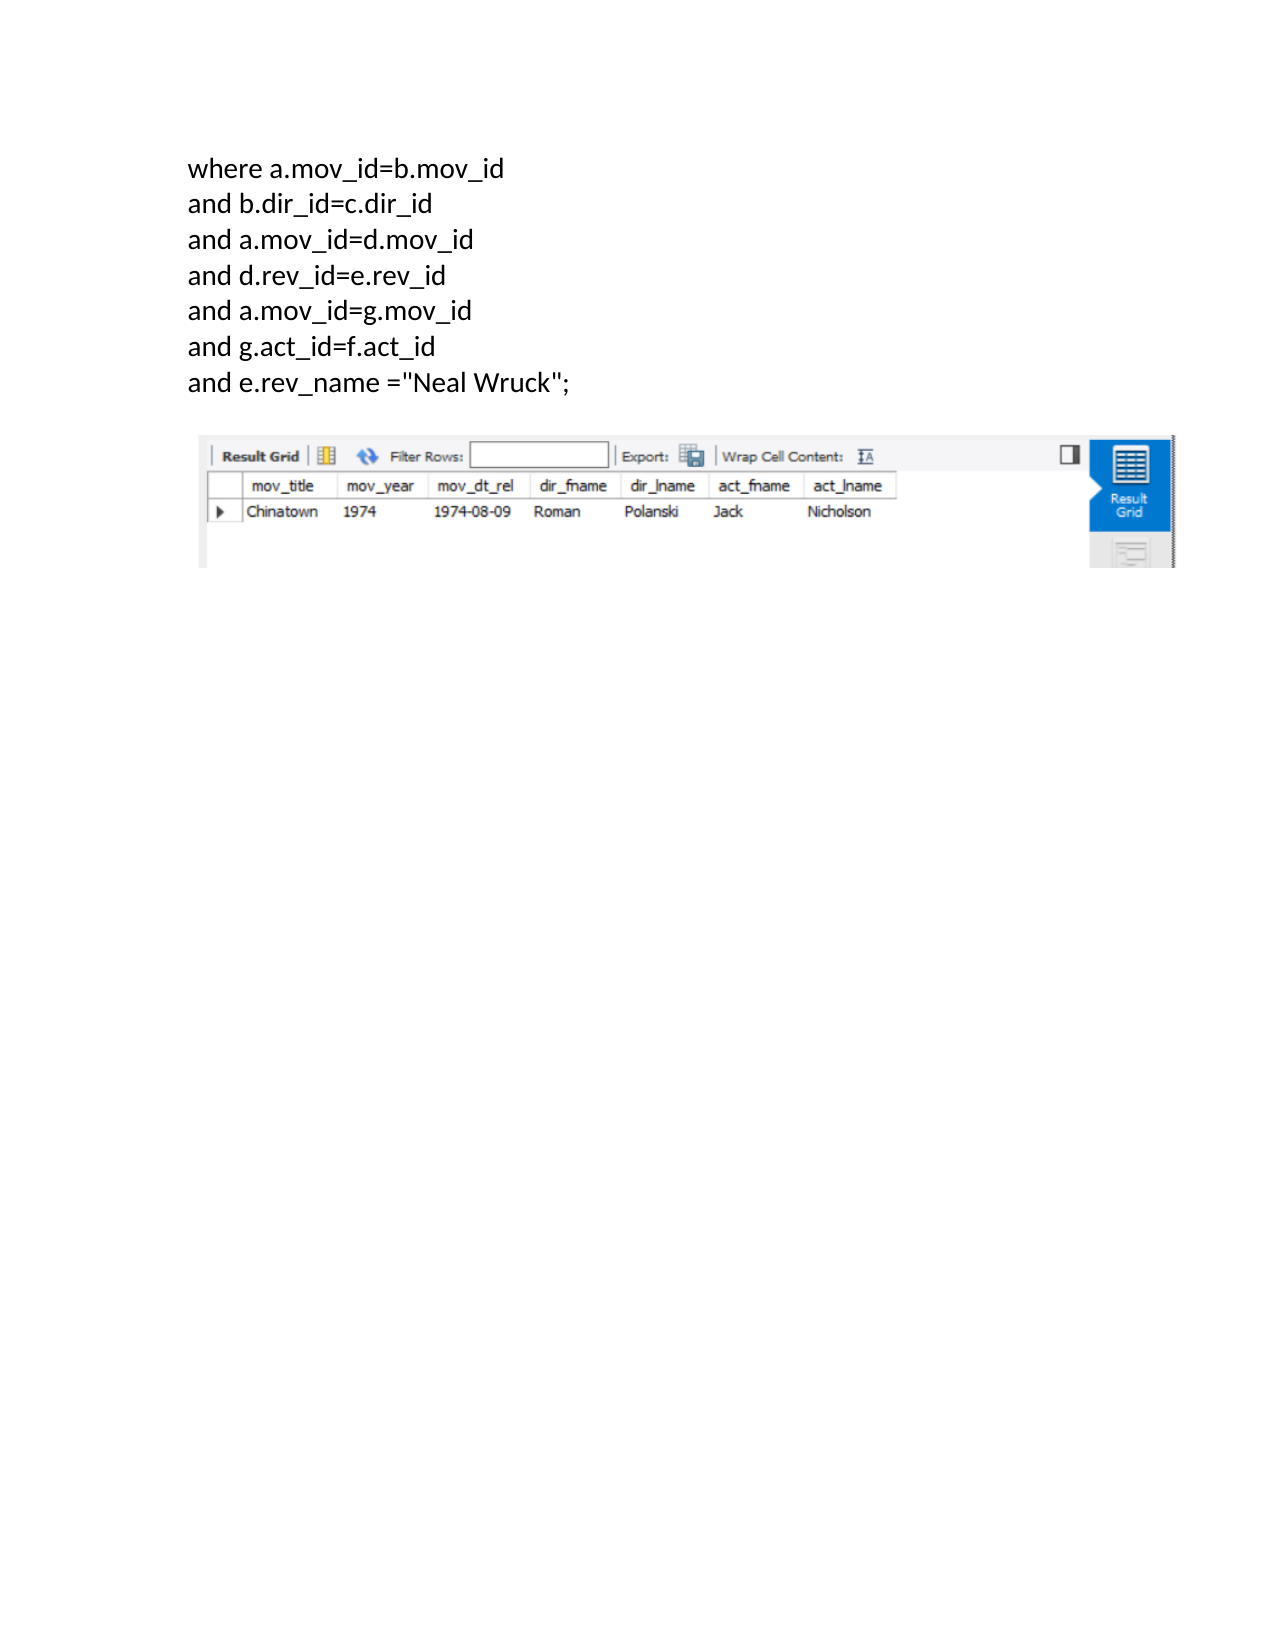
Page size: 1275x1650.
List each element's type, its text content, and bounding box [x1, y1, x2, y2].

list where a.mov_id=b.mov_id [187, 150, 1125, 186]
list and a.mov_id=d.mov_id [187, 221, 1125, 257]
picture [187, 435, 1179, 568]
list and g.act_id=f.act_id [187, 328, 1125, 364]
list and a.mov_id=g.mov_id [187, 292, 1125, 328]
list and b.dir_id=c.dir_id [187, 186, 1125, 221]
list and e.rev_name ="Neal Wruck"; [187, 364, 1125, 399]
list and d.rev_id=e.rev_id [187, 257, 1125, 292]
